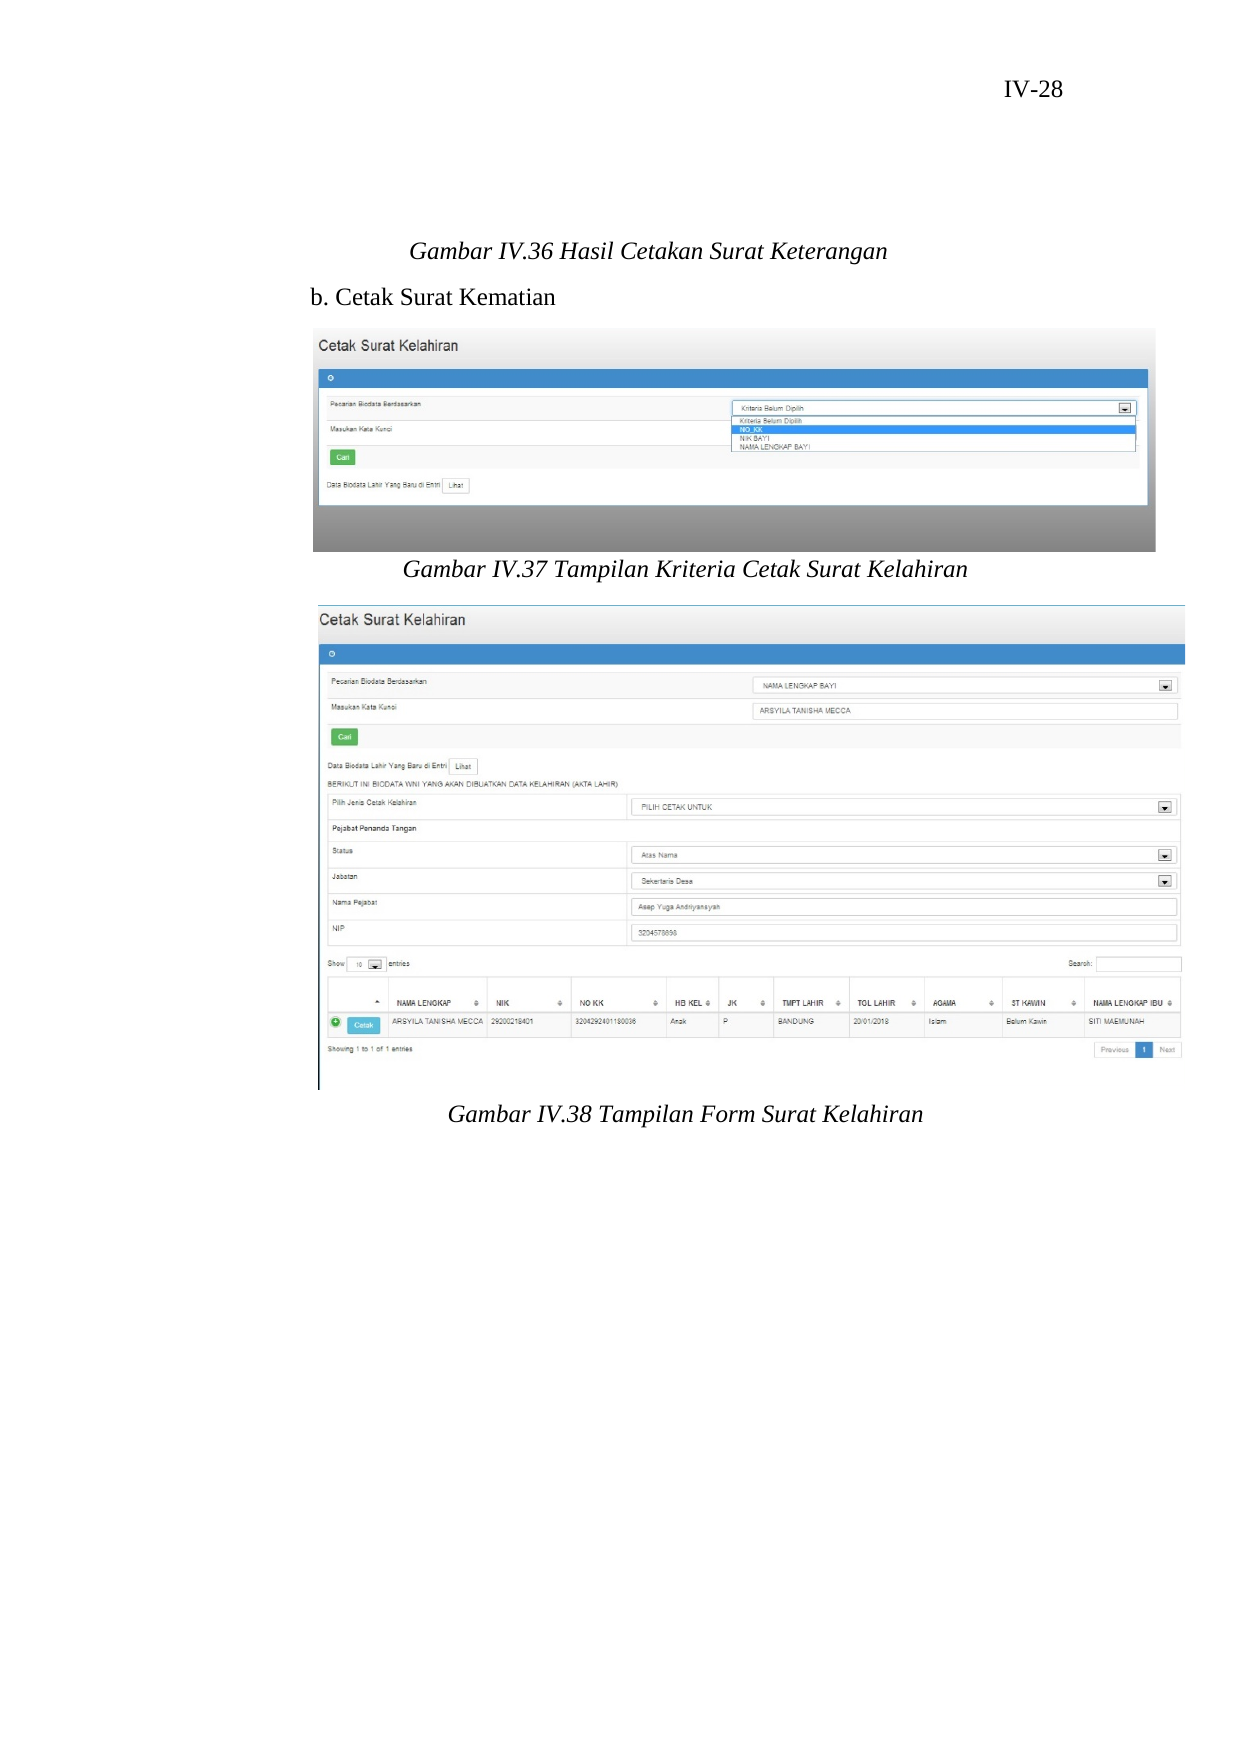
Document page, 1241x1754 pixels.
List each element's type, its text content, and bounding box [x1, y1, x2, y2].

text b. Cetak Surat Kematian [236, 282, 1063, 310]
picture [318, 605, 1186, 1090]
text Gambar IV.37 Tampilan Kriteria Cetak Surat Kelahiran [236, 554, 1063, 583]
text Gambar IV.36 Hasil Cetakan Surat Keterangan [236, 236, 1063, 265]
picture [313, 328, 1156, 552]
text Gambar IV.38 Tampilan Form Surat Kelahiran [236, 1099, 1063, 1128]
